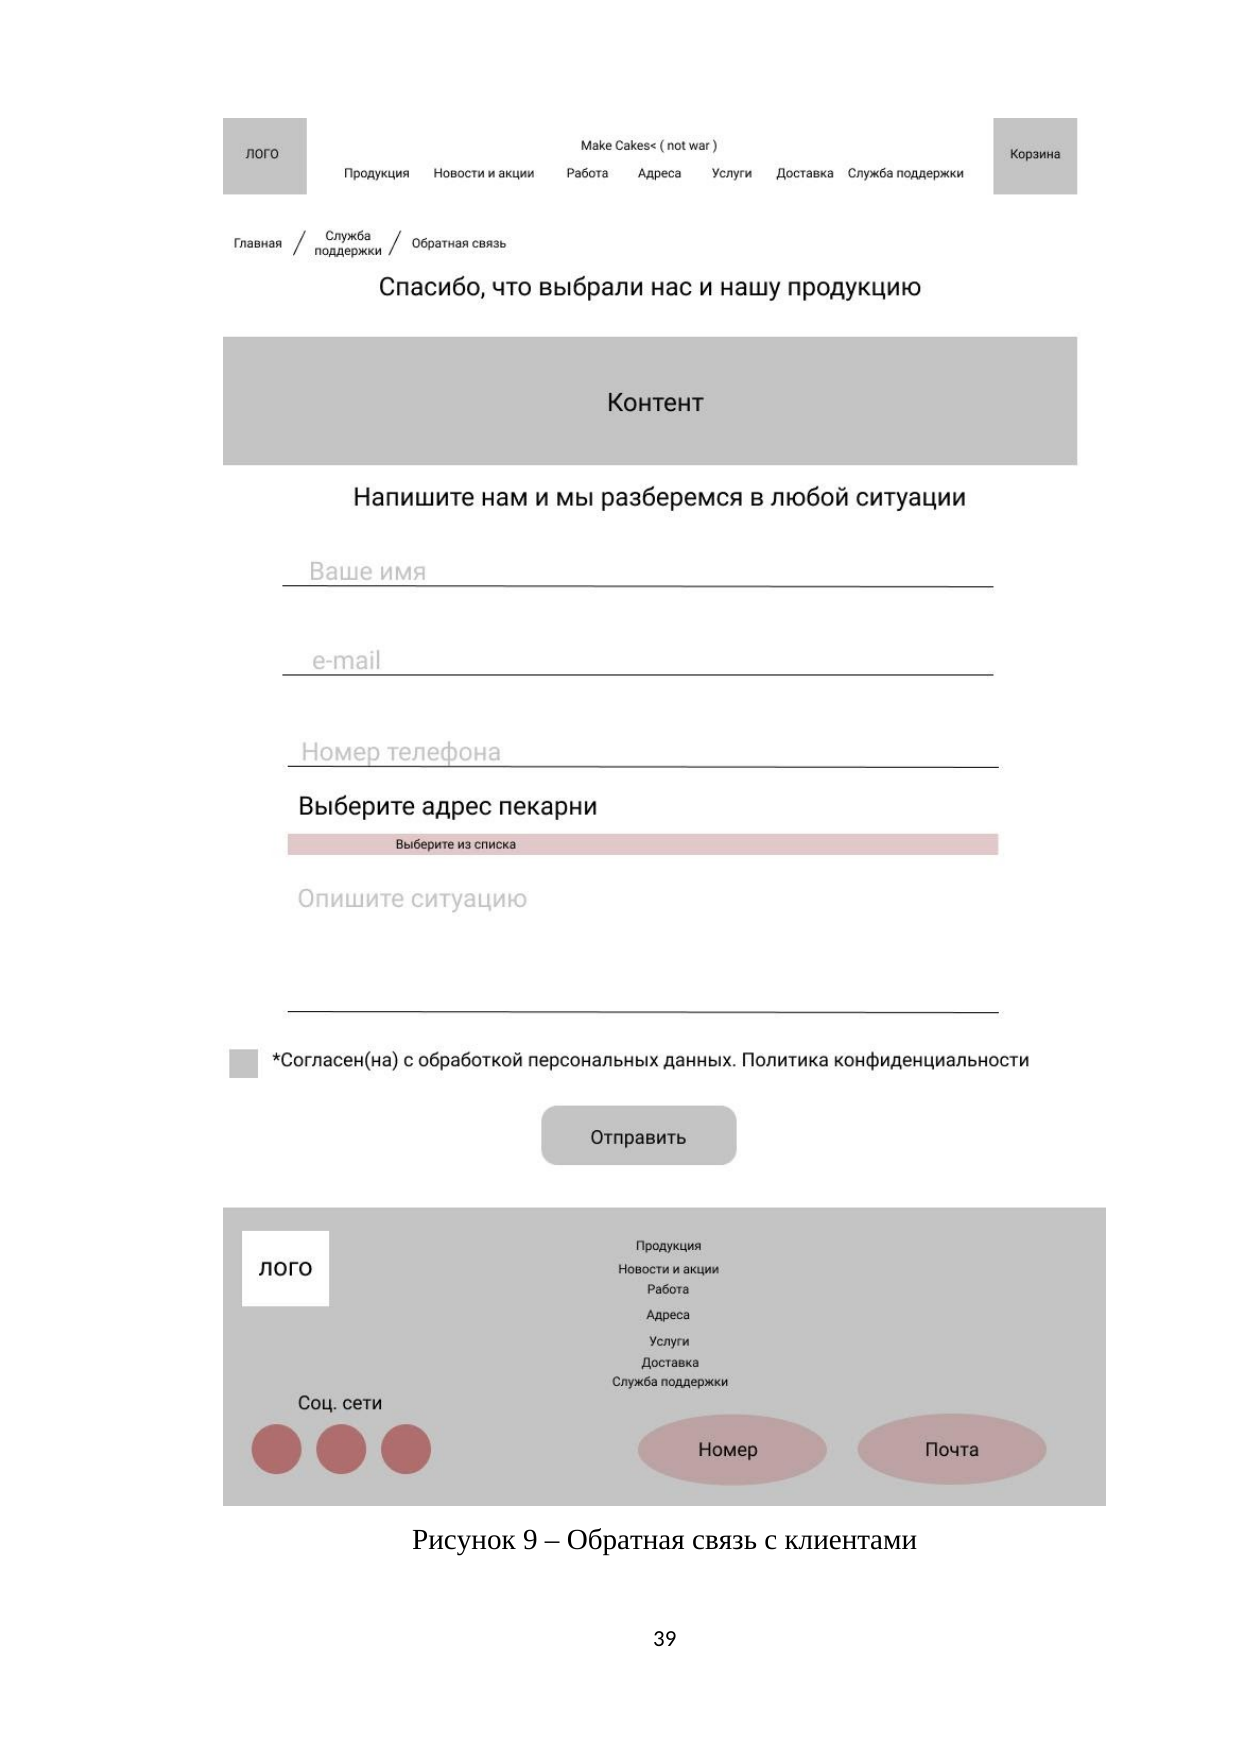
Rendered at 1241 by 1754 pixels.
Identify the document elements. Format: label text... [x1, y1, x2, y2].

text Рисунок 9 – Обратная связь с клиентами [177, 1522, 1152, 1556]
picture [223, 118, 1106, 1506]
